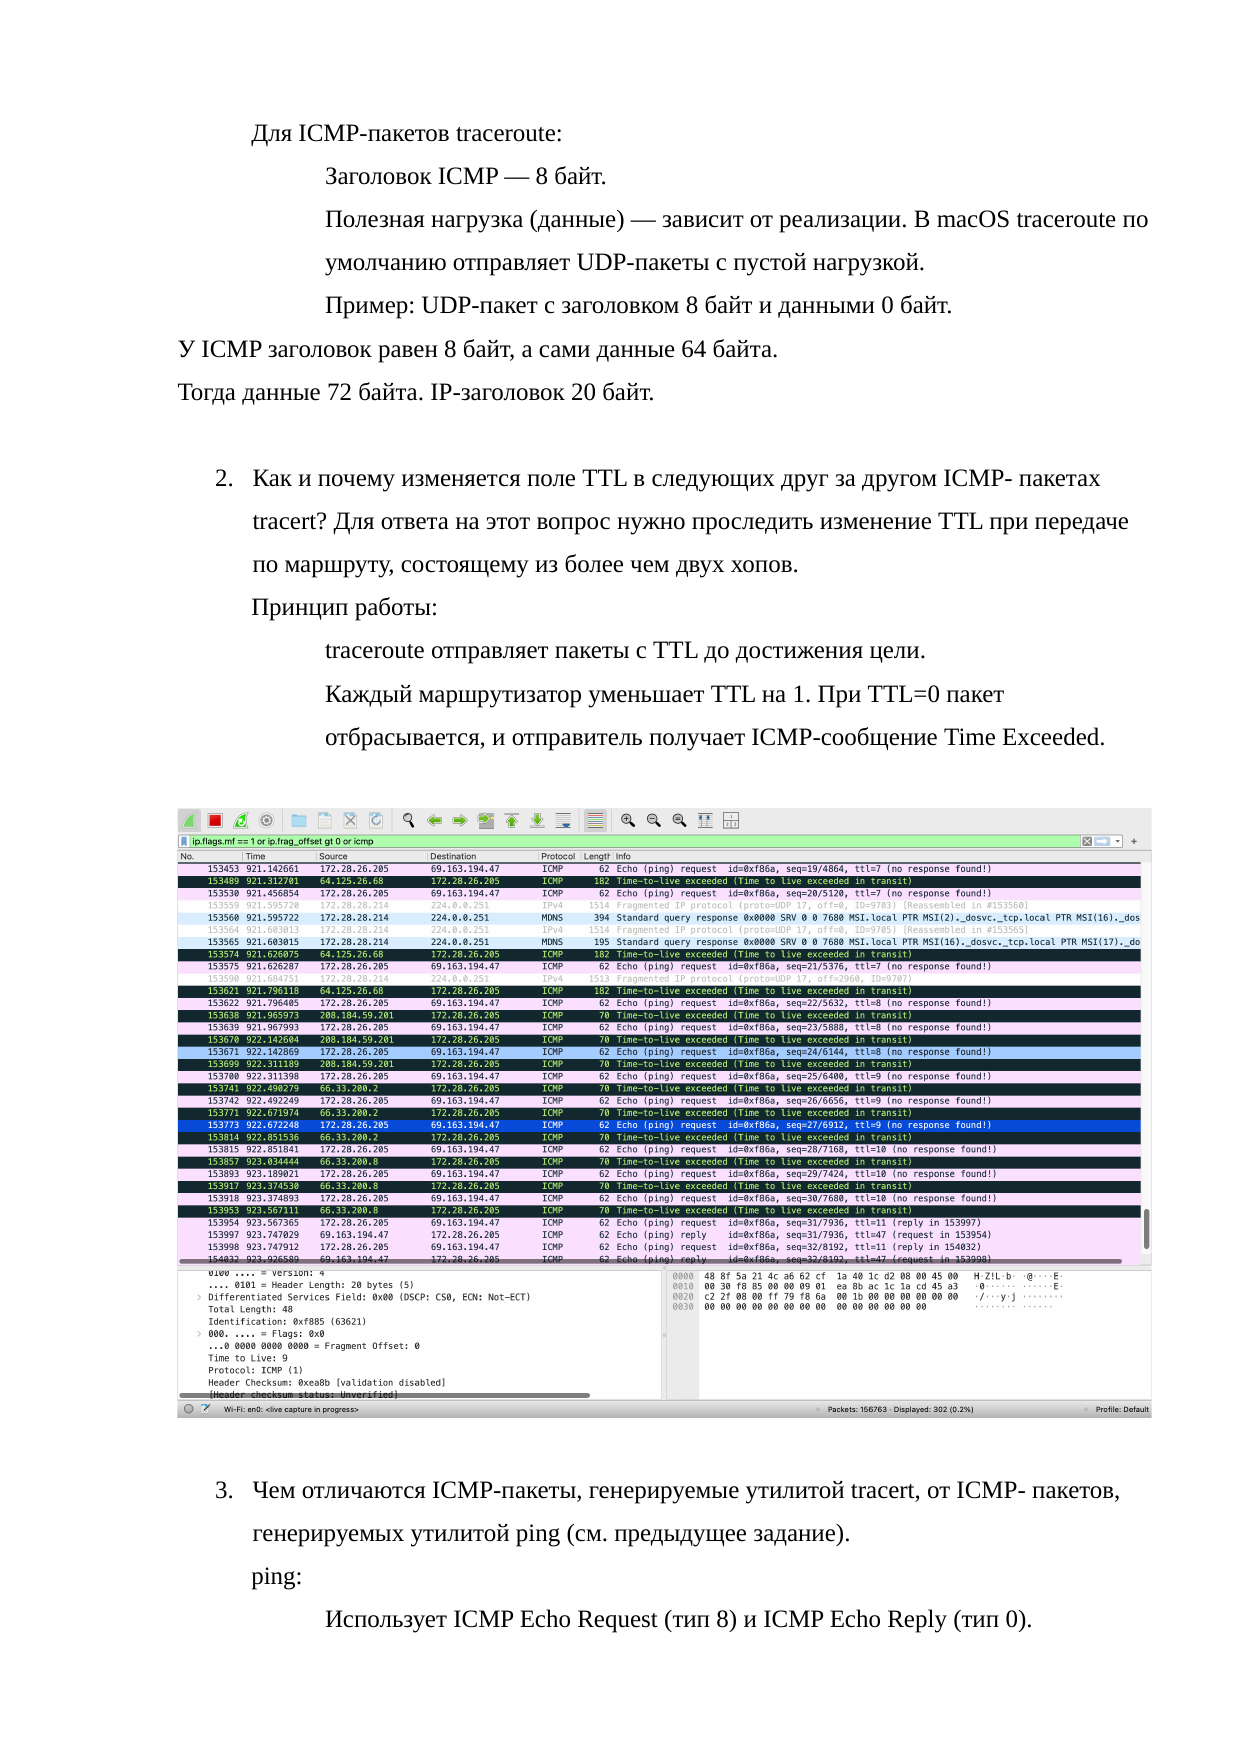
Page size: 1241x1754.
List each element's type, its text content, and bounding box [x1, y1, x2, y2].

text Пример: UDP-пакет с заголовком 8 байт и данными 0 байт. [325, 291, 1152, 319]
picture [177, 808, 1152, 1418]
text Заголовок ICMP — 8 байт. [325, 161, 1152, 190]
list Как и почему изменяется поле TTL в следующих друг за другом ICMP- пакетах tracert? Для ответа на этот вопрос нужно проследить изменение TTL при передаче по маршруту, состоящему из более чем двух хопов. [215, 463, 1152, 578]
text Для ICMP-пакетов traceroute: [251, 118, 1152, 147]
text Каждый маршрутизатор уменьшает TTL на 1. При TTL=0 пакет отбрасывается, и отправитель получает ICMP-сообщение Time Exceeded. [325, 679, 1152, 751]
text Тогда данные 72 байта. IP-заголовок 20 байт. [177, 377, 1152, 406]
text ping: [251, 1561, 1152, 1590]
text У ICMP заголовок равен 8 байт, а сами данные 64 байта. [177, 334, 1152, 362]
text Использует ICMP Echo Request (тип 8) и ICMP Echo Reply (тип 0). [325, 1604, 1152, 1633]
text traceroute отправляет пакеты с TTL до достижения цели. [325, 636, 1152, 664]
list Чем отличаются ICMP-пакеты, генерируемые утилитой tracert, от ICMP- пакетов, генерируемых утилитой ping (см. предыдущее задание). [215, 1475, 1152, 1547]
text Полезная нагрузка (данные) — зависит от реализации. В macOS traceroute по умолчанию отправляет UDP-пакеты с пустой нагрузкой. [325, 204, 1152, 276]
text Принцип работы: [251, 592, 1152, 621]
